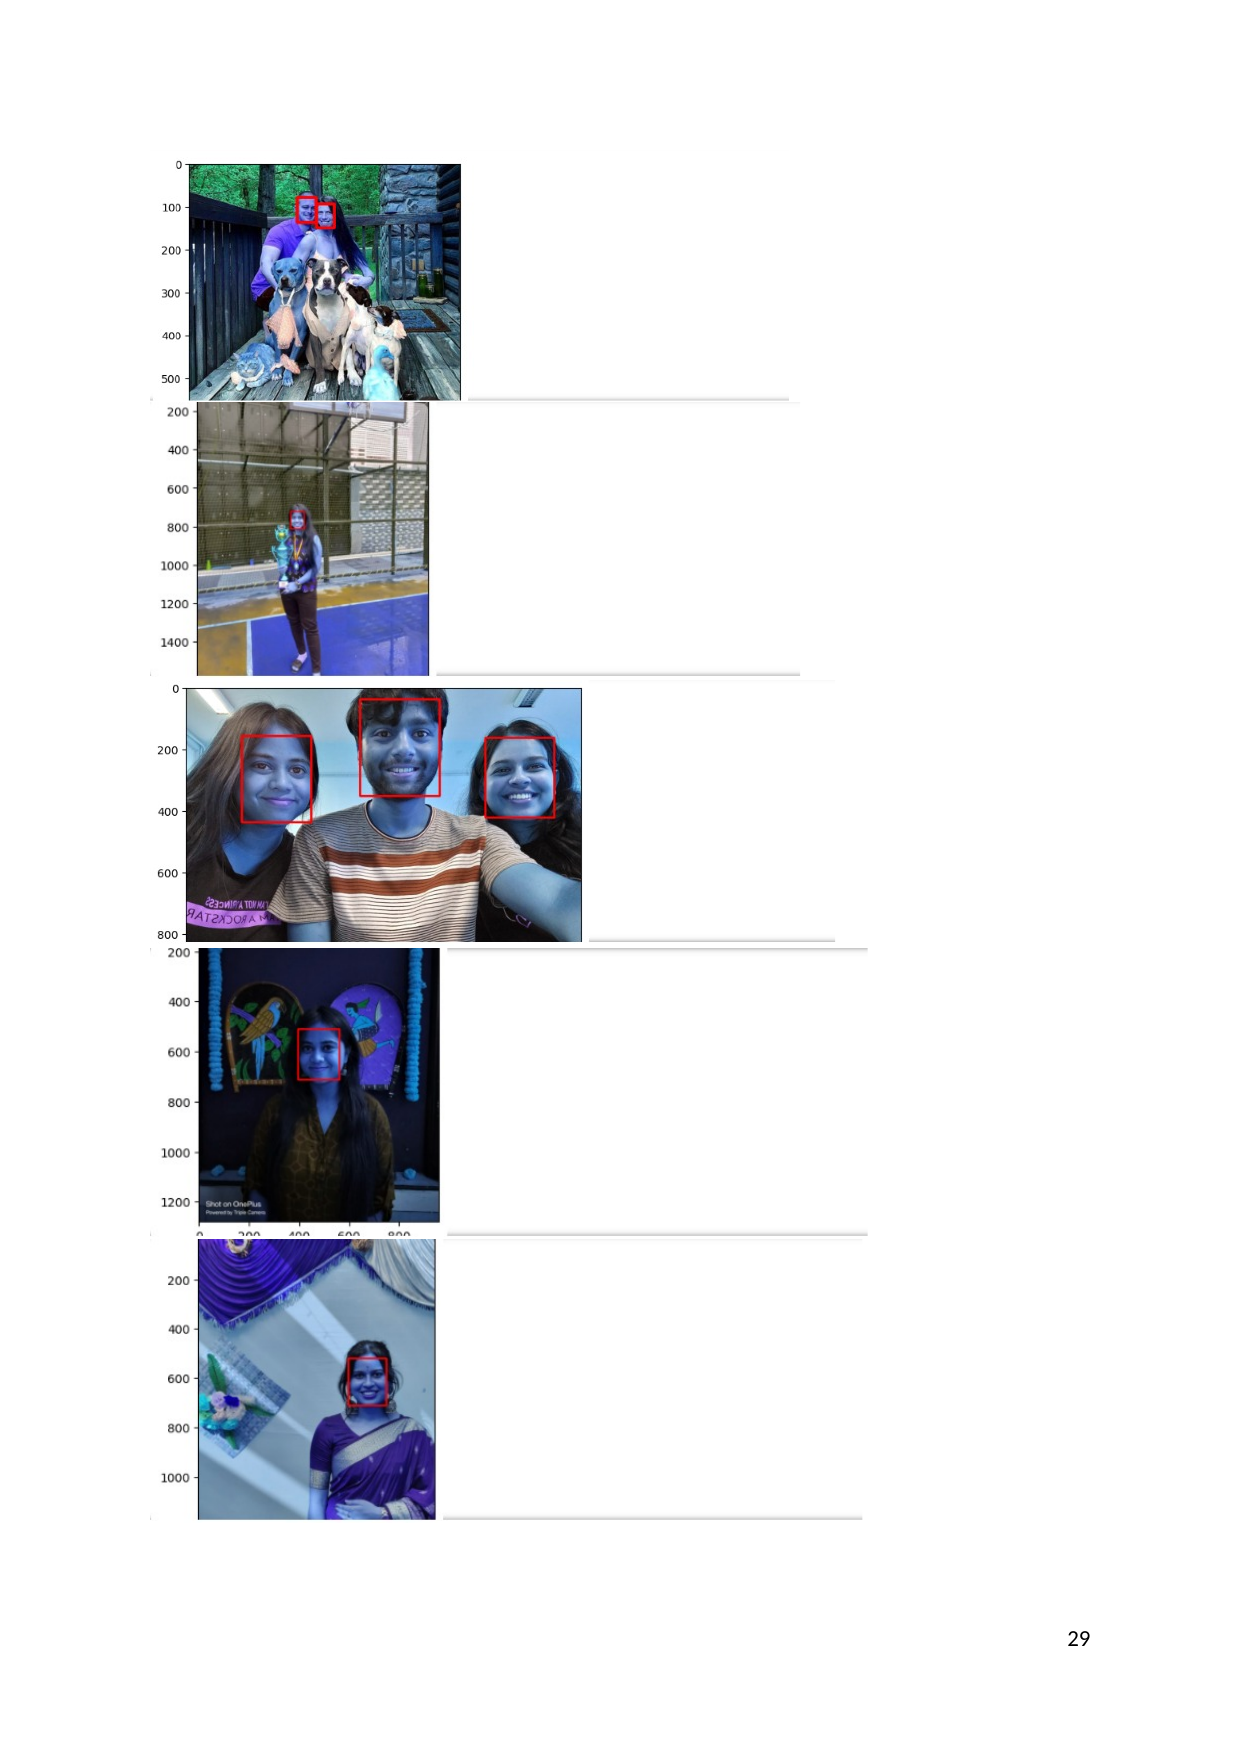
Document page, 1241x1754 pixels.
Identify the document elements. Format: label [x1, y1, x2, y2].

picture [150, 948, 868, 1237]
picture [150, 402, 800, 678]
picture [150, 150, 789, 401]
picture [150, 680, 836, 946]
picture [150, 1239, 863, 1523]
